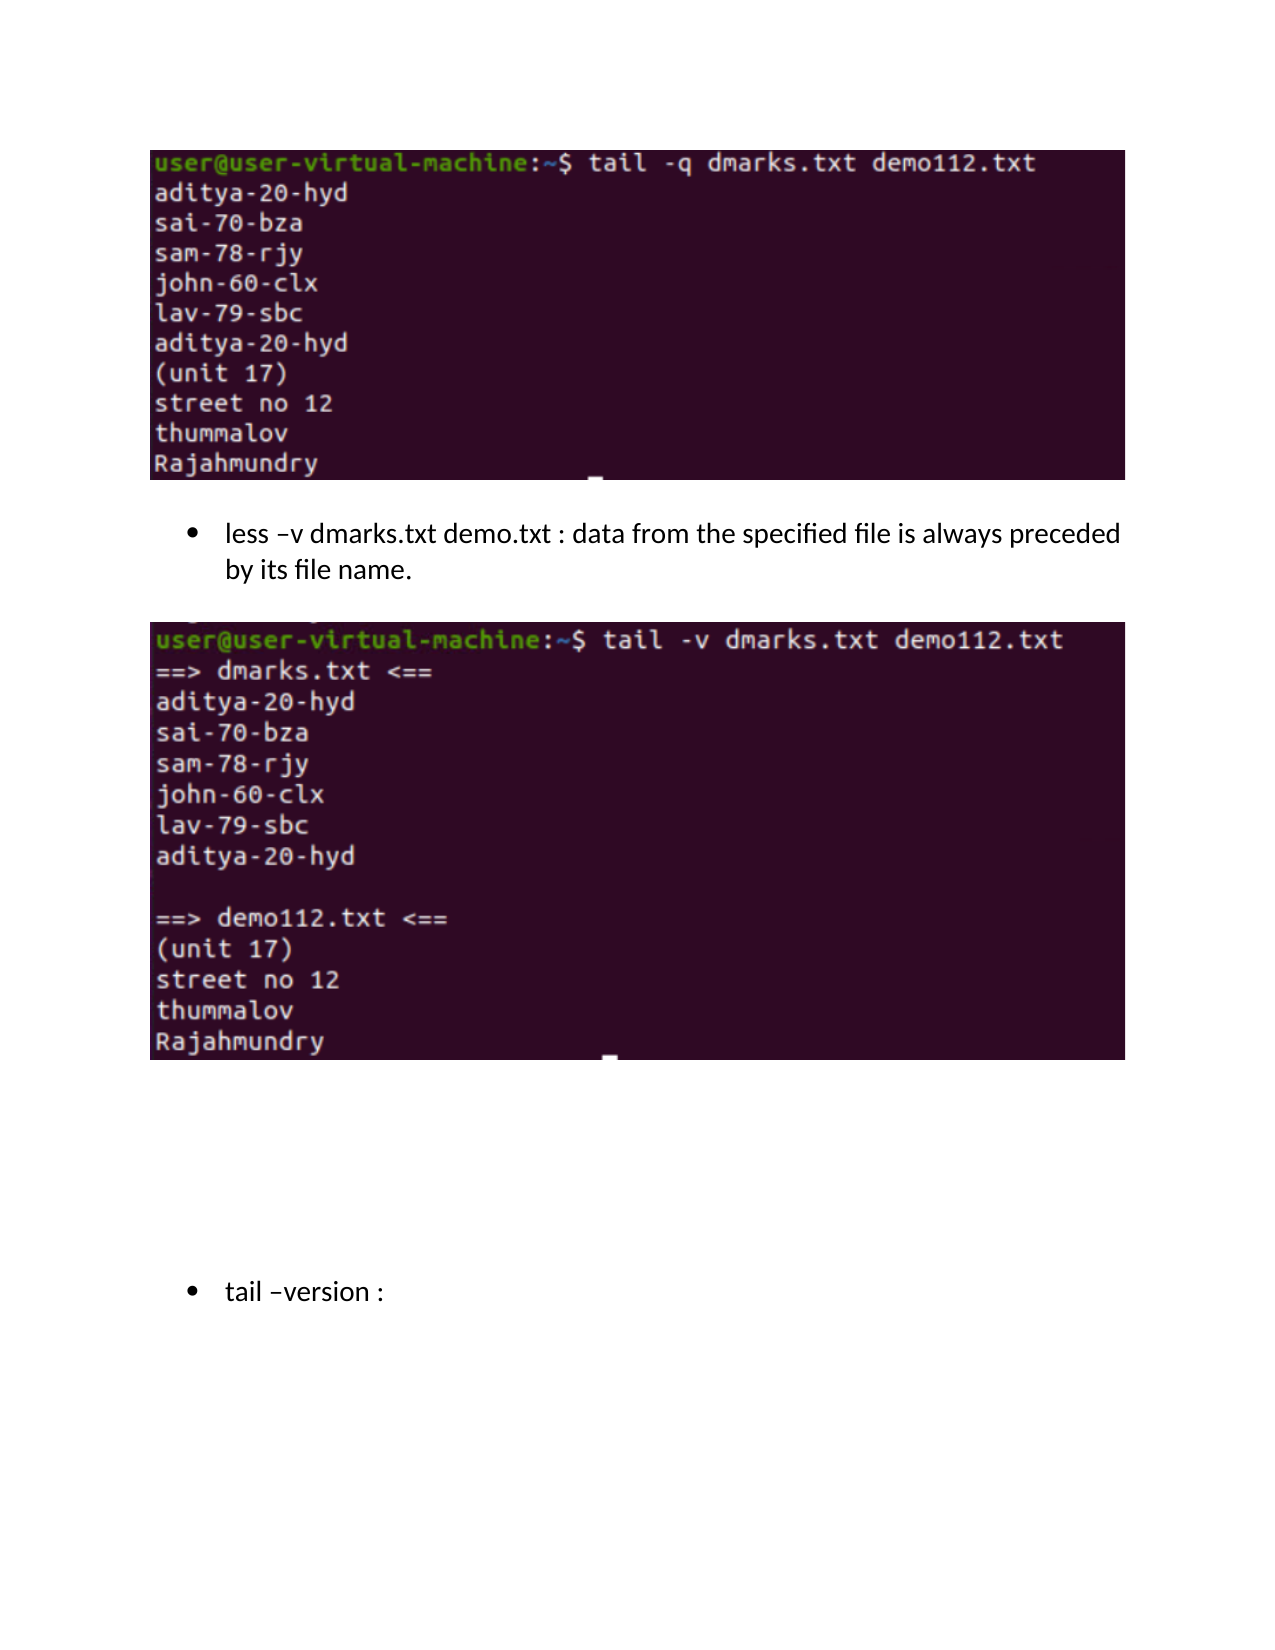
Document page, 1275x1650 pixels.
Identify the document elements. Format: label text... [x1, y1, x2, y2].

list less –v dmarks.txt demo.txt : data from the specified file is always preceded by its file name. [187, 515, 1125, 586]
list tail –version : [187, 1273, 1125, 1309]
picture [150, 150, 1125, 480]
picture [150, 622, 1125, 1060]
